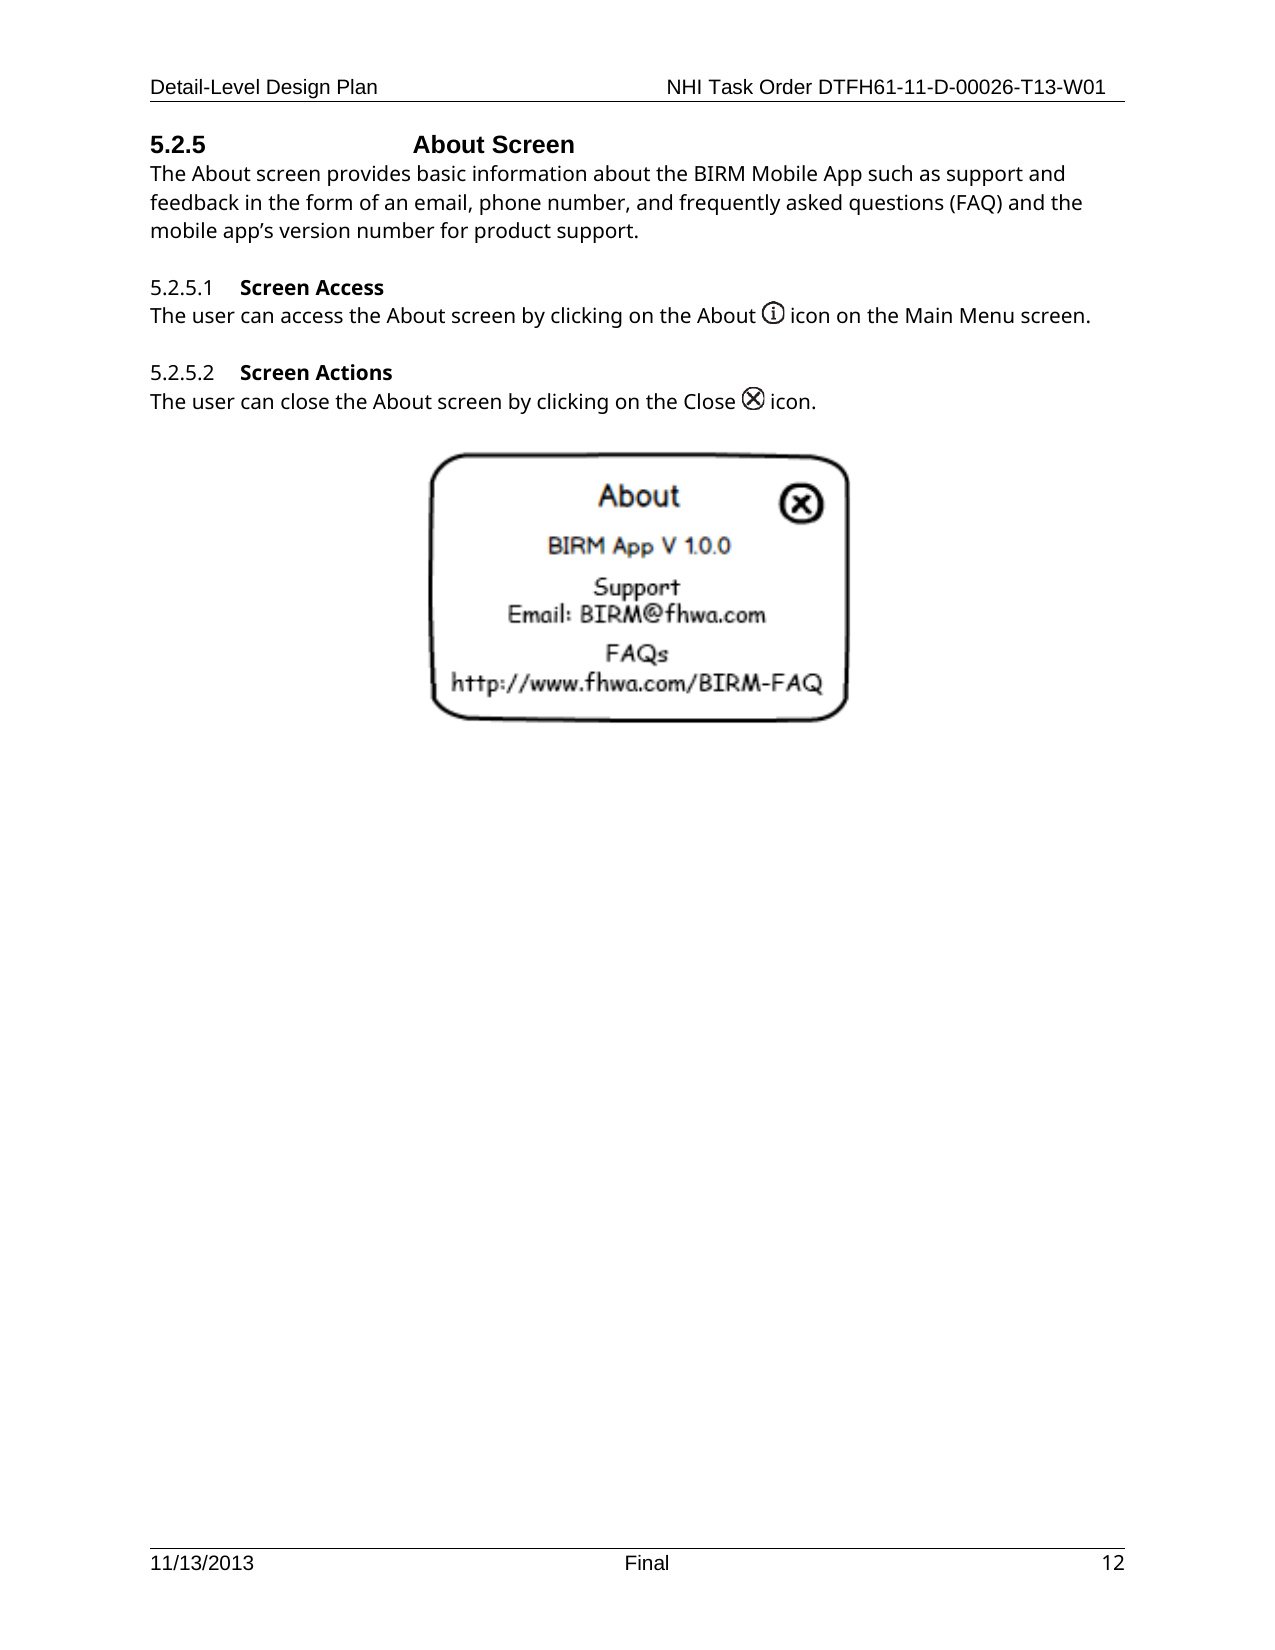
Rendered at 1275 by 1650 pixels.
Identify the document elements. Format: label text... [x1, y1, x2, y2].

picture [425, 444, 851, 727]
text The About screen provides basic information about the BIRM Mobile App such as support and feedback in the form of an email, phone number, and frequently asked questions (FAQ) and the mobile app’s version number for product support. [150, 159, 1125, 244]
text The user can close the About screen by clicking on the Close icon. [150, 387, 1125, 416]
picture [761, 301, 785, 324]
subtitle Screen Actions [150, 358, 1125, 387]
text The user can access the About screen by clicking on the About icon on the Main Menu screen. [150, 301, 1125, 330]
picture [742, 387, 765, 410]
subtitle About Screen [150, 131, 1125, 159]
subtitle Screen Access [150, 273, 1125, 301]
